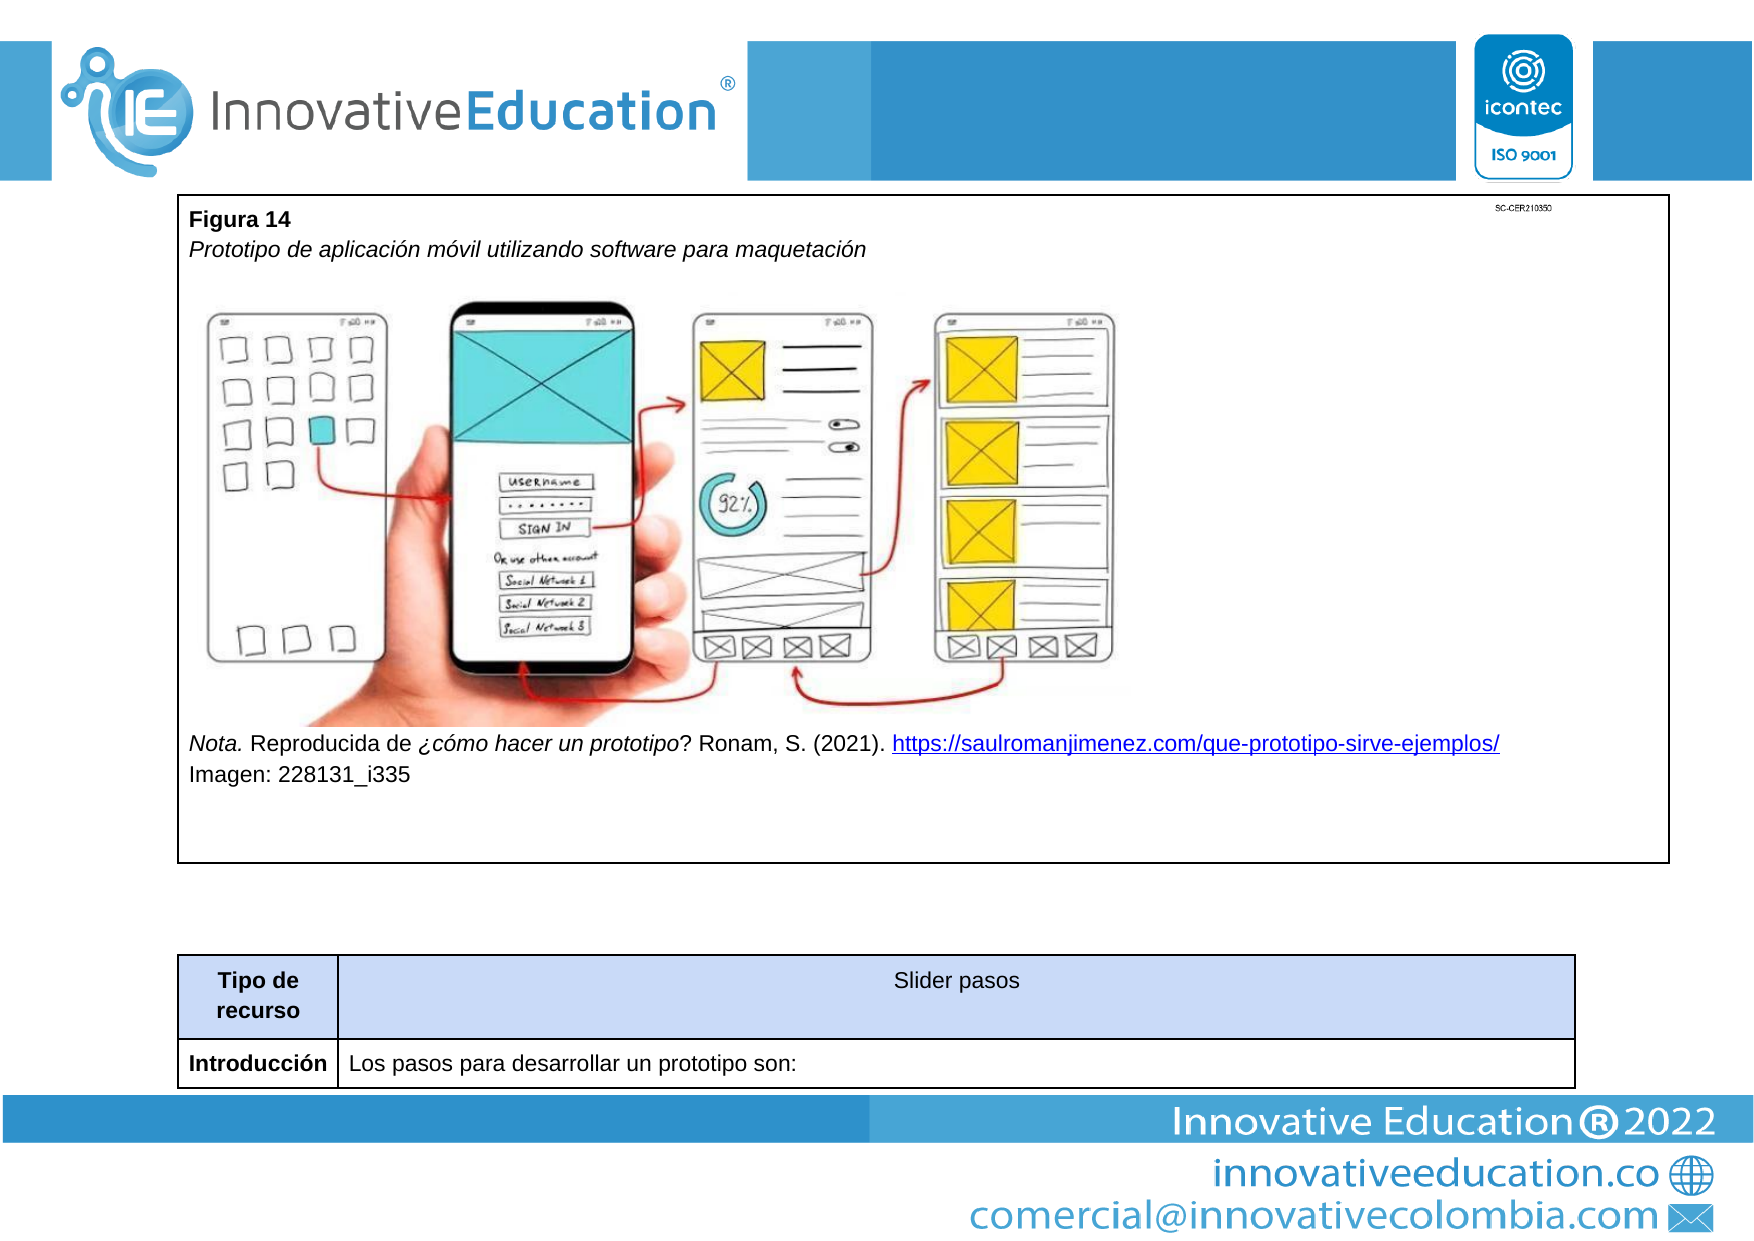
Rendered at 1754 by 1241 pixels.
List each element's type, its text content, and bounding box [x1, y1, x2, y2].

picture [0, 28, 1456, 194]
picture [1471, 32, 1576, 194]
picture [1593, 28, 1752, 194]
picture [188, 287, 1131, 727]
table_header Slider pasos [339, 956, 1574, 1038]
table_cell Los pasos para desarrollar un prototipo son: [339, 1040, 1574, 1087]
picture [2, 1093, 1754, 1239]
table_cell Figura 14 Prototipo de aplicación móvil utilizando software para maquetación Nota. Reproducida de ¿cómo hacer un prototipo? Ronam, S. (2021). https://saulromanjimenez.com/que-prototipo-sirve-ejemplos/ Imagen: 228131_i335 [179, 196, 1668, 862]
table_header Tipo de recurso [179, 956, 337, 1038]
table_cell Introducción [179, 1040, 337, 1087]
